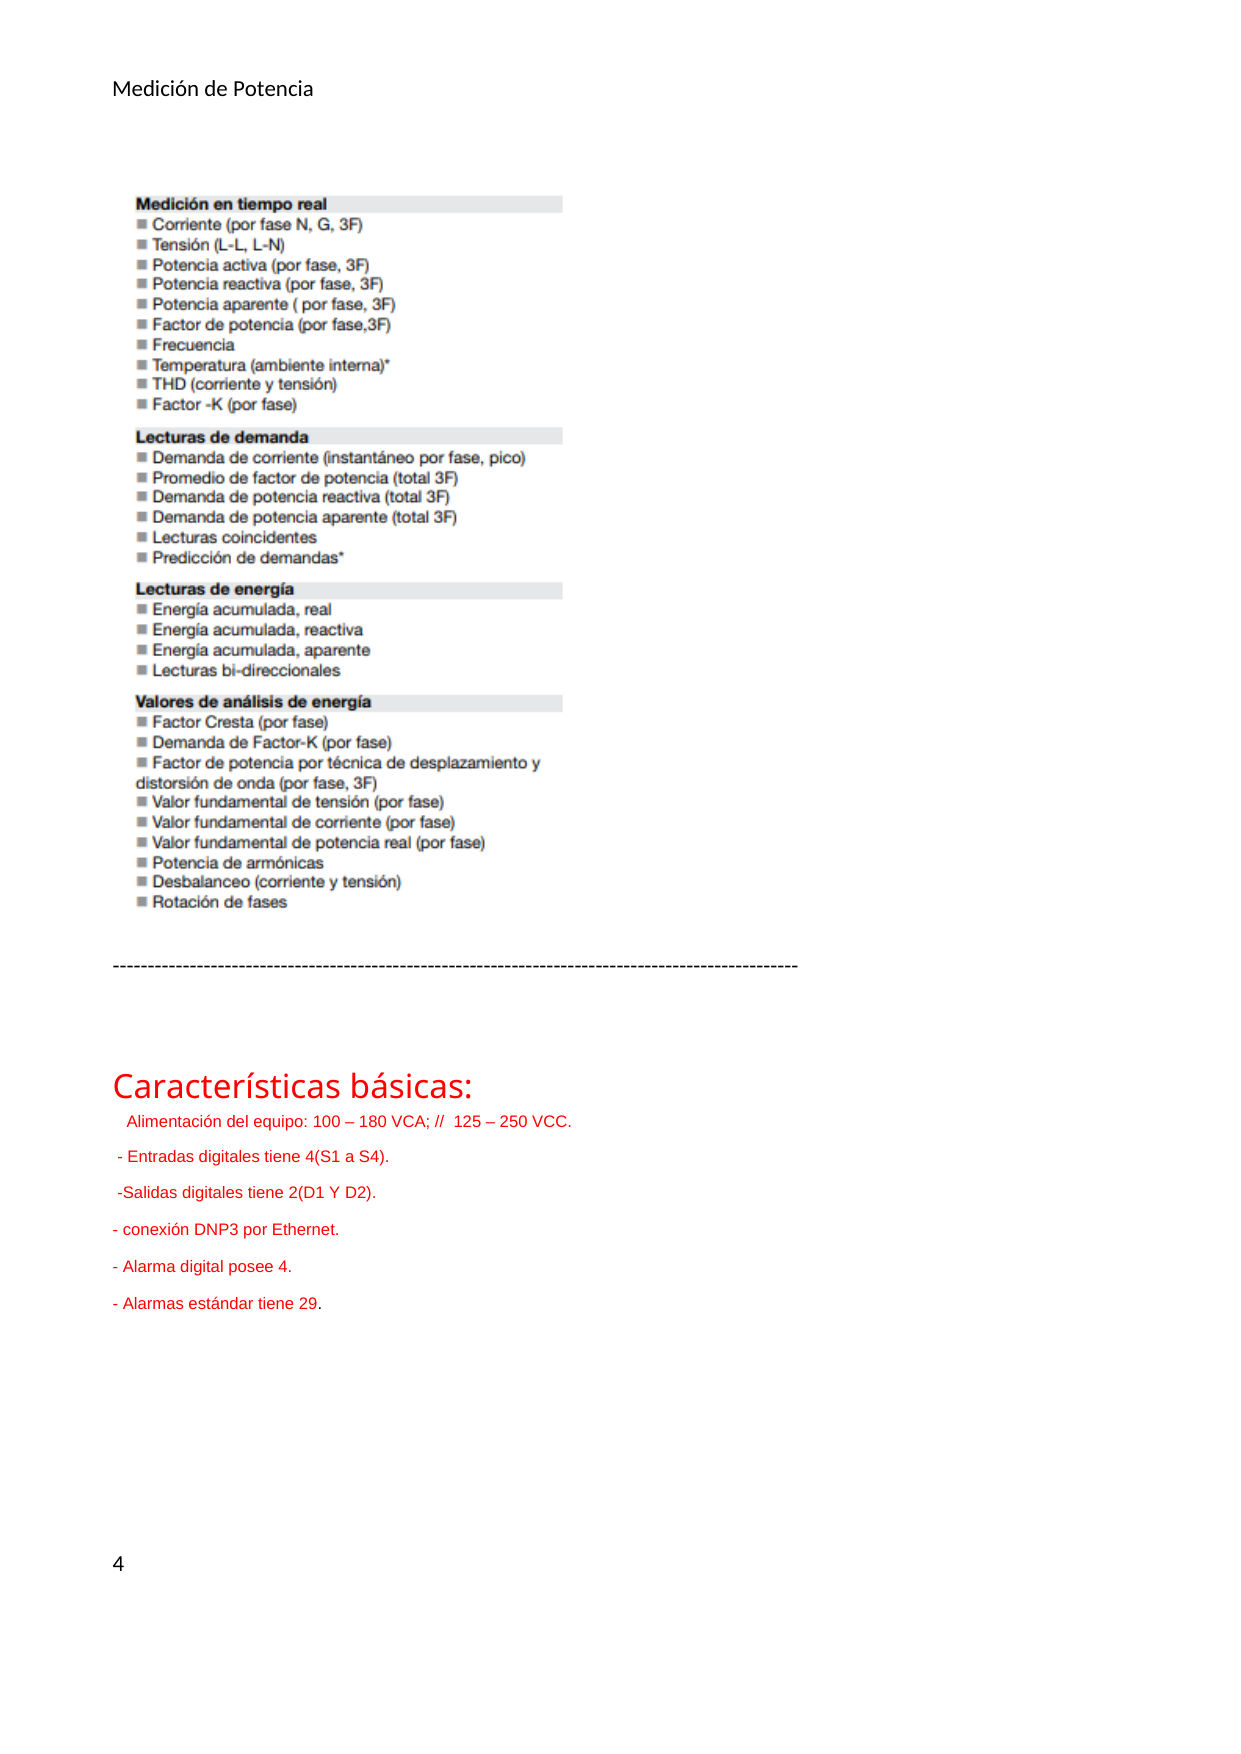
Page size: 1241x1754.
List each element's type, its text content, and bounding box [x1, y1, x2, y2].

subtitle Características básicas: [112, 1063, 1128, 1109]
text - Alarma digital posee 4. [112, 1257, 1128, 1276]
text -Salidas digitales tiene 2(D1 Y D2). [112, 1183, 1128, 1202]
text -------------------------------------------------------------------------------------------------- [112, 952, 1128, 979]
picture [112, 185, 563, 933]
text - Alarmas estándar tiene 29. [112, 1294, 1128, 1313]
text - conexión DNP3 por Ethernet. [112, 1220, 1128, 1239]
text - Entradas digitales tiene 4(S1 a S4). [112, 1147, 1128, 1166]
text Alimentación del equipo: 100 – 180 VCA; // 125 – 250 VCC. [112, 1112, 1128, 1131]
